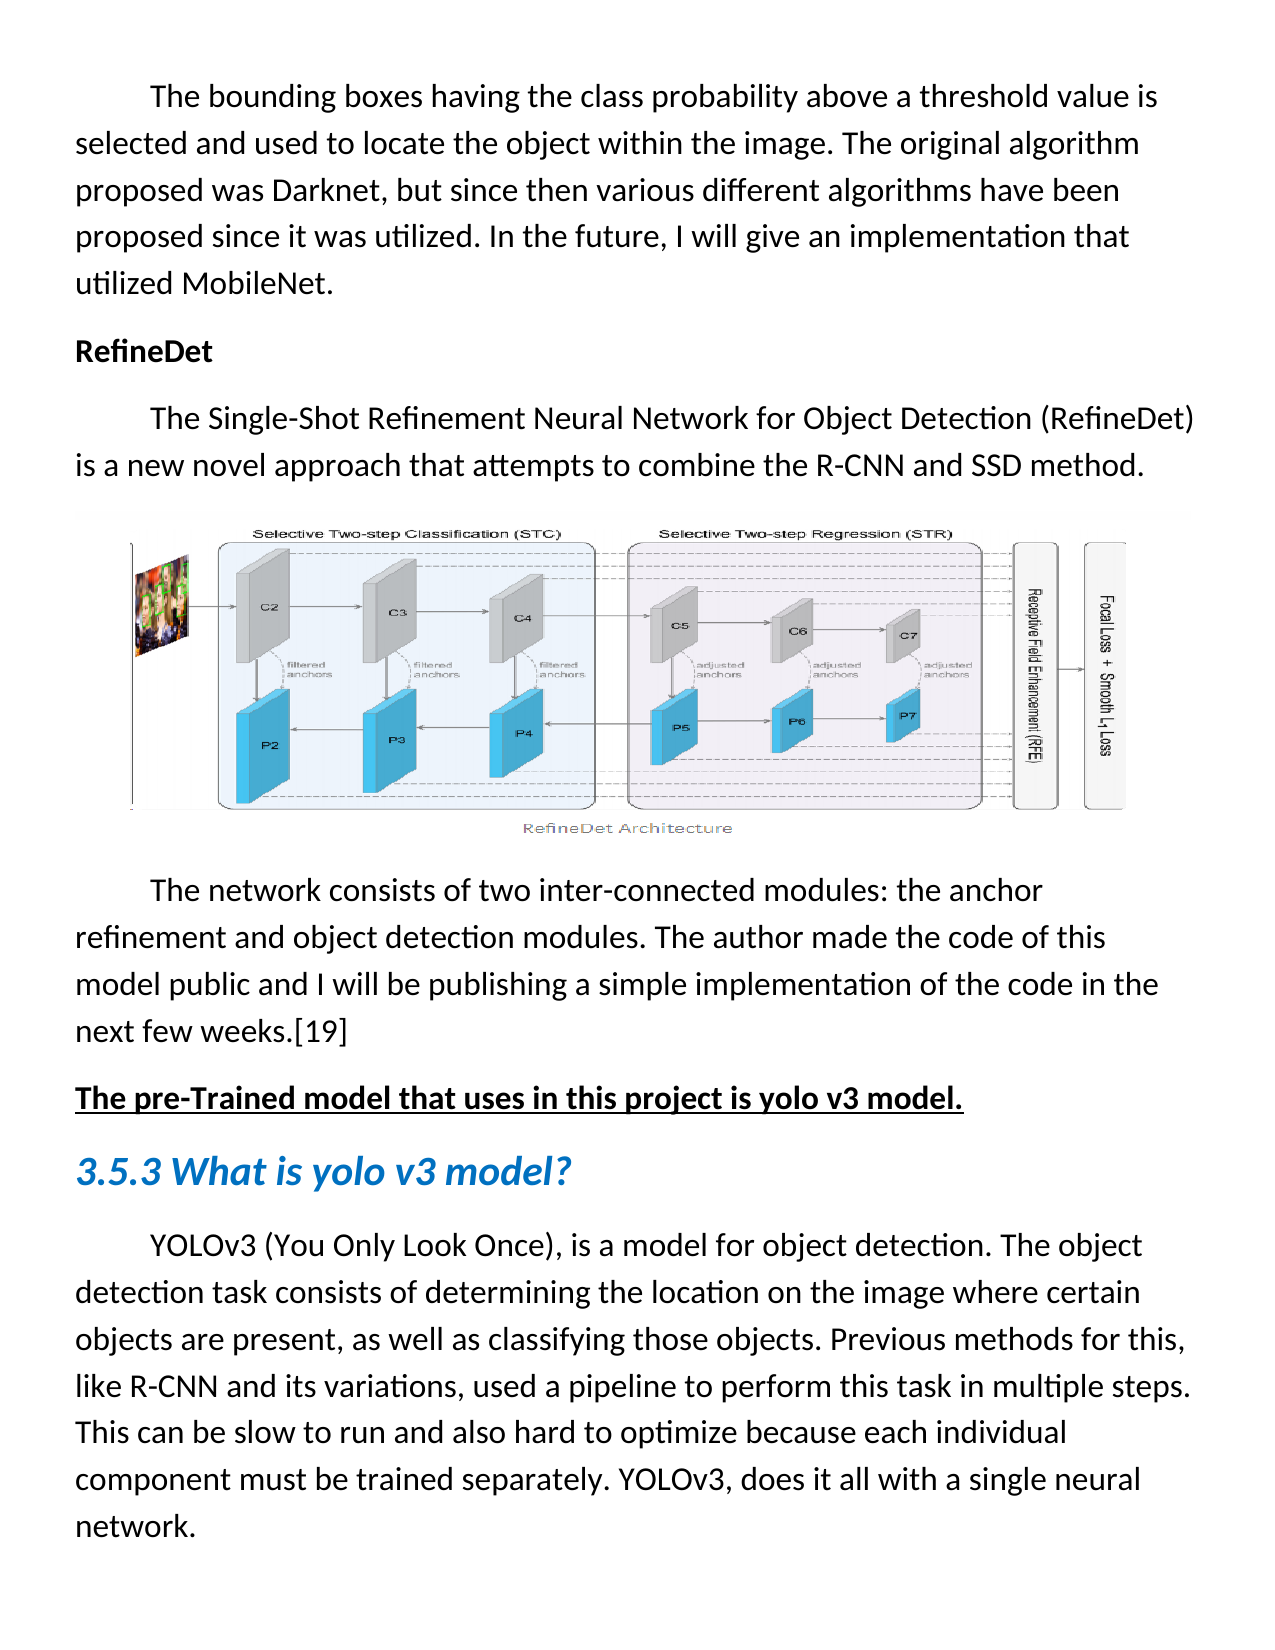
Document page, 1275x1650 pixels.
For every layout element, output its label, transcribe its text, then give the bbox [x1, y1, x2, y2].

text The network consists of two inter-connected modules: the anchor refinement and object detection modules. The author made the code of this model public and I will be publishing a simple implementation of the code in the next few weeks.[19] [75, 869, 1200, 1051]
picture [75, 511, 1191, 845]
text The Single-Shot Refinement Neural Network for Object Detection (RefineDet) is a new novel approach that attempts to combine the R-CNN and SSD method. [75, 397, 1200, 485]
text The pre-Trained model that uses in this project is yolo v3 model. [75, 1077, 1200, 1118]
text YOLOv3 (You Only Look Once), is a model for object detection. The object detection task consists of determining the location on the image where certain objects are present, as well as classifying those objects. Previous methods for this, like R-CNN and its variations, used a pipeline to perform this task in multiple steps. This can be slow to run and also hard to optimize because each individual component must be trained separately. YOLOv3, does it all with a single neural network. [75, 1224, 1200, 1546]
text 3.5.3 What is yolo v3 model? [75, 1145, 1200, 1196]
text The bounding boxes having the class probability above a threshold value is selected and used to locate the object within the image. The original algorithm proposed was Darknet, but since then various different algorithms have been proposed since it was utilized. In the future, I will give an implementation that utilized MobileNet. [75, 75, 1200, 303]
text RefineDet [75, 330, 1200, 370]
